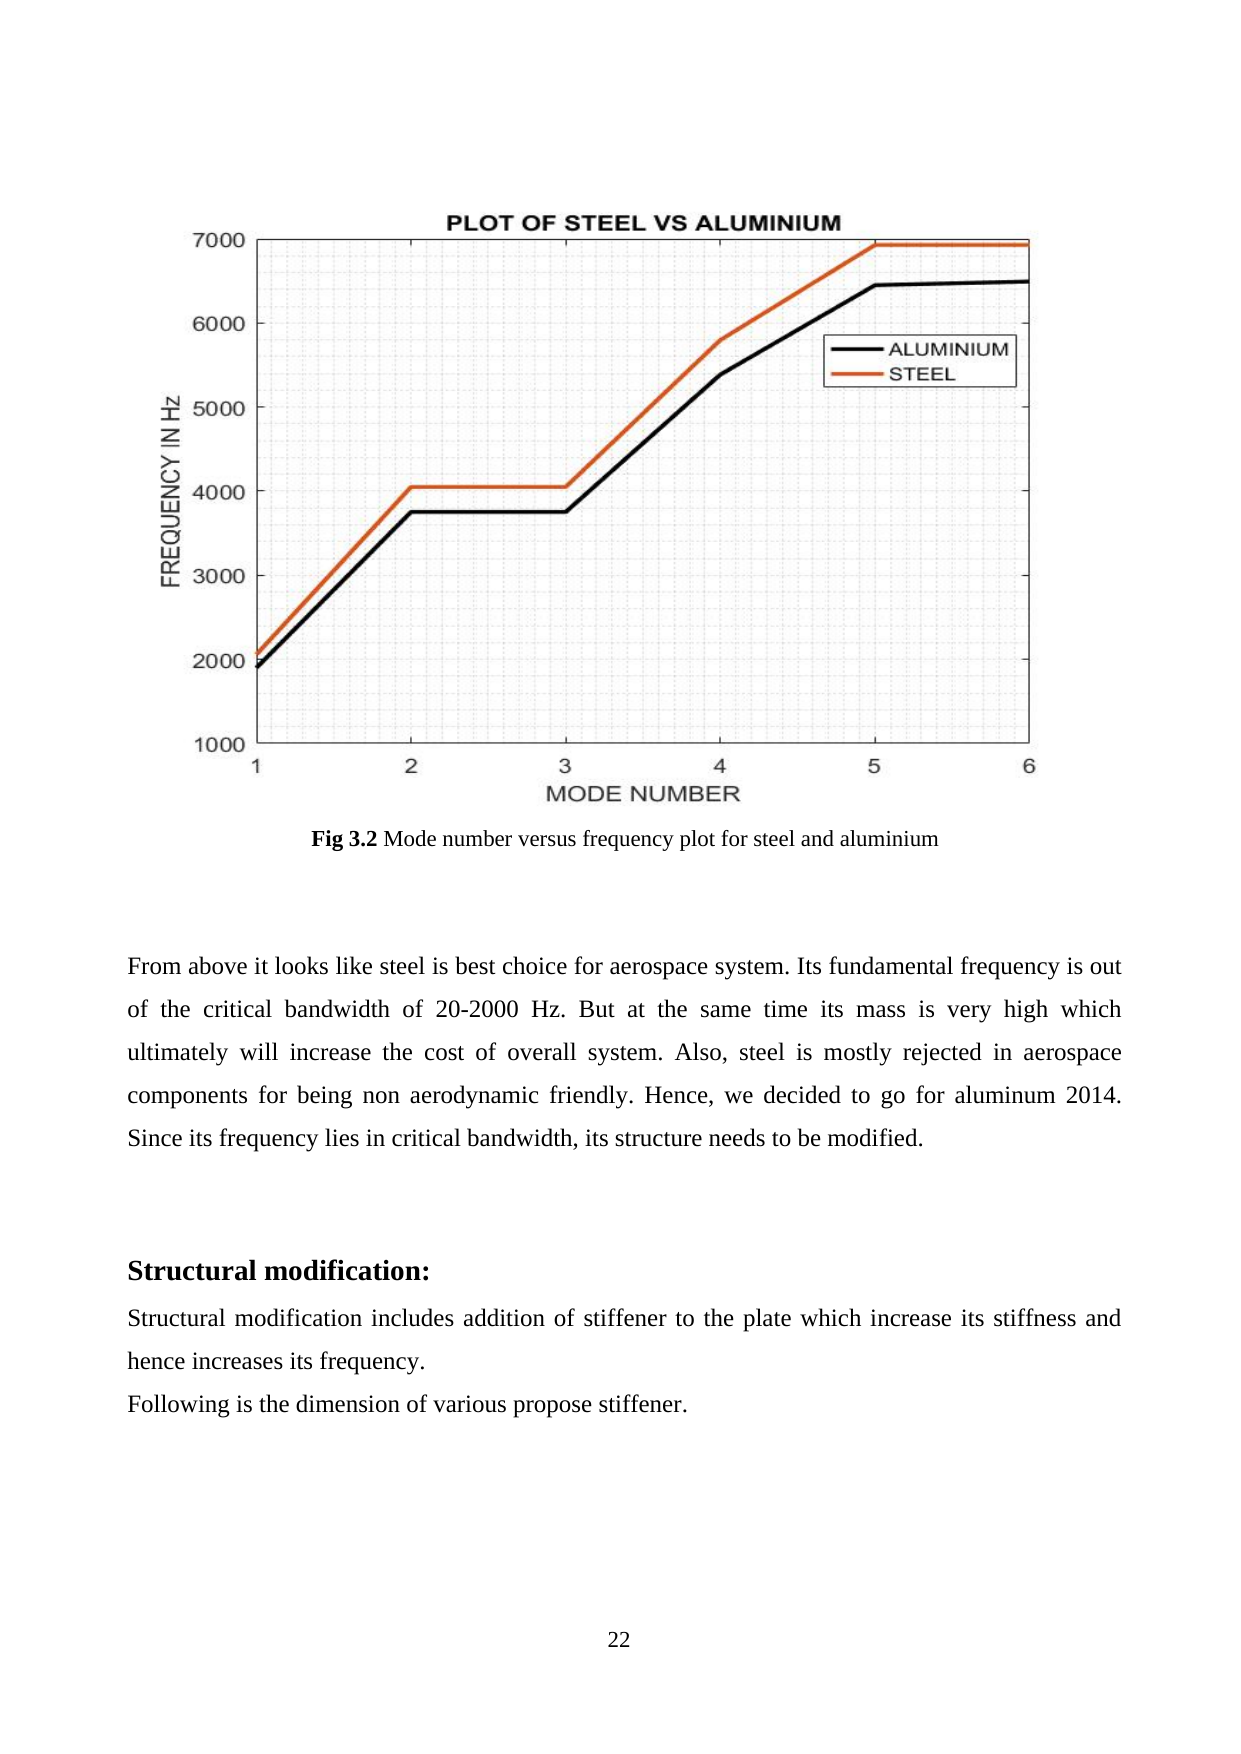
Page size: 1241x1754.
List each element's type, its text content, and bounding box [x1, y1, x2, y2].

picture [127, 193, 1124, 812]
text Structural modification includes addition of stiffener to the plate which increase its stiffness and hence increases its frequency. [127, 1303, 1123, 1375]
text From above it looks like steel is best choice for aerospace system. Its fundamental frequency is out of the critical bandwidth of 20-2000 Hz. But at the same time its mass is very high which ultimately will increase the cost of overall system. Also, steel is mostly rejected in aerospace components for being non aerodynamic friendly. Hence, we decided to go for aluminum 2014. Since its frequency lies in critical bandwidth, its structure needs to be modified. [127, 951, 1123, 1152]
text Structural modification: [127, 1253, 1123, 1286]
text Following is the dimension of various propose stiffener. [127, 1389, 1123, 1418]
text Fig 3.2 Mode number versus frequency plot for steel and aluminium [127, 825, 1123, 851]
